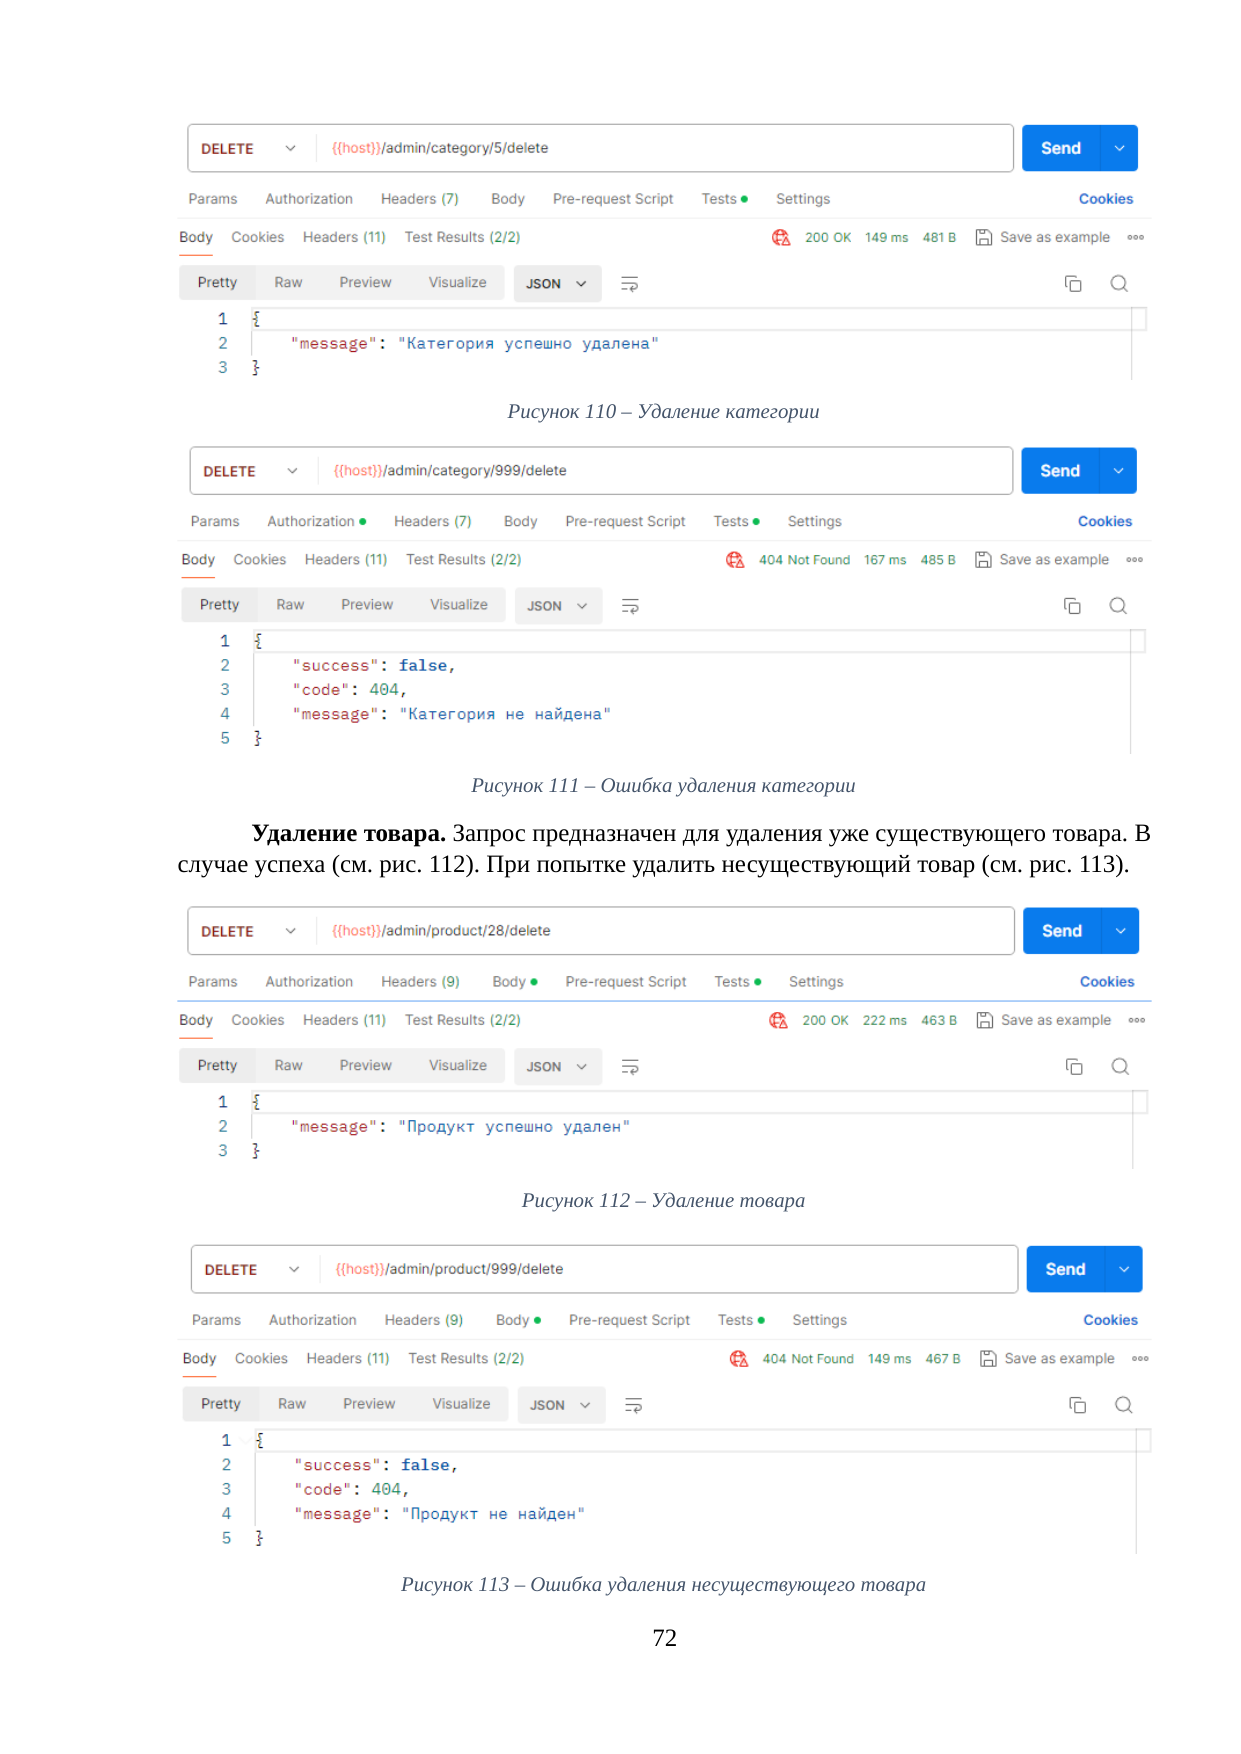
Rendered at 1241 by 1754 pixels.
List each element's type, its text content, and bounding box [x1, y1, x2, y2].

picture [177, 443, 1152, 754]
text Рисунок 112 – Удаление товара [177, 1188, 1152, 1212]
text Рисунок 111 – Ошибка удаления категории [177, 773, 1152, 797]
picture [177, 1232, 1152, 1554]
text Удаление товара. Запрос предназначен для удаления уже существующего товара. В случае успеха (см. рис. 112). При попытке удалить несуществующий товар (см. рис. 113). [177, 818, 1152, 877]
text Рисунок 113 – Ошибка удаления несуществующего товара [177, 1572, 1152, 1596]
text Рисунок 110 – Удаление категории [177, 399, 1152, 423]
picture [177, 896, 1152, 1169]
picture [177, 118, 1152, 380]
